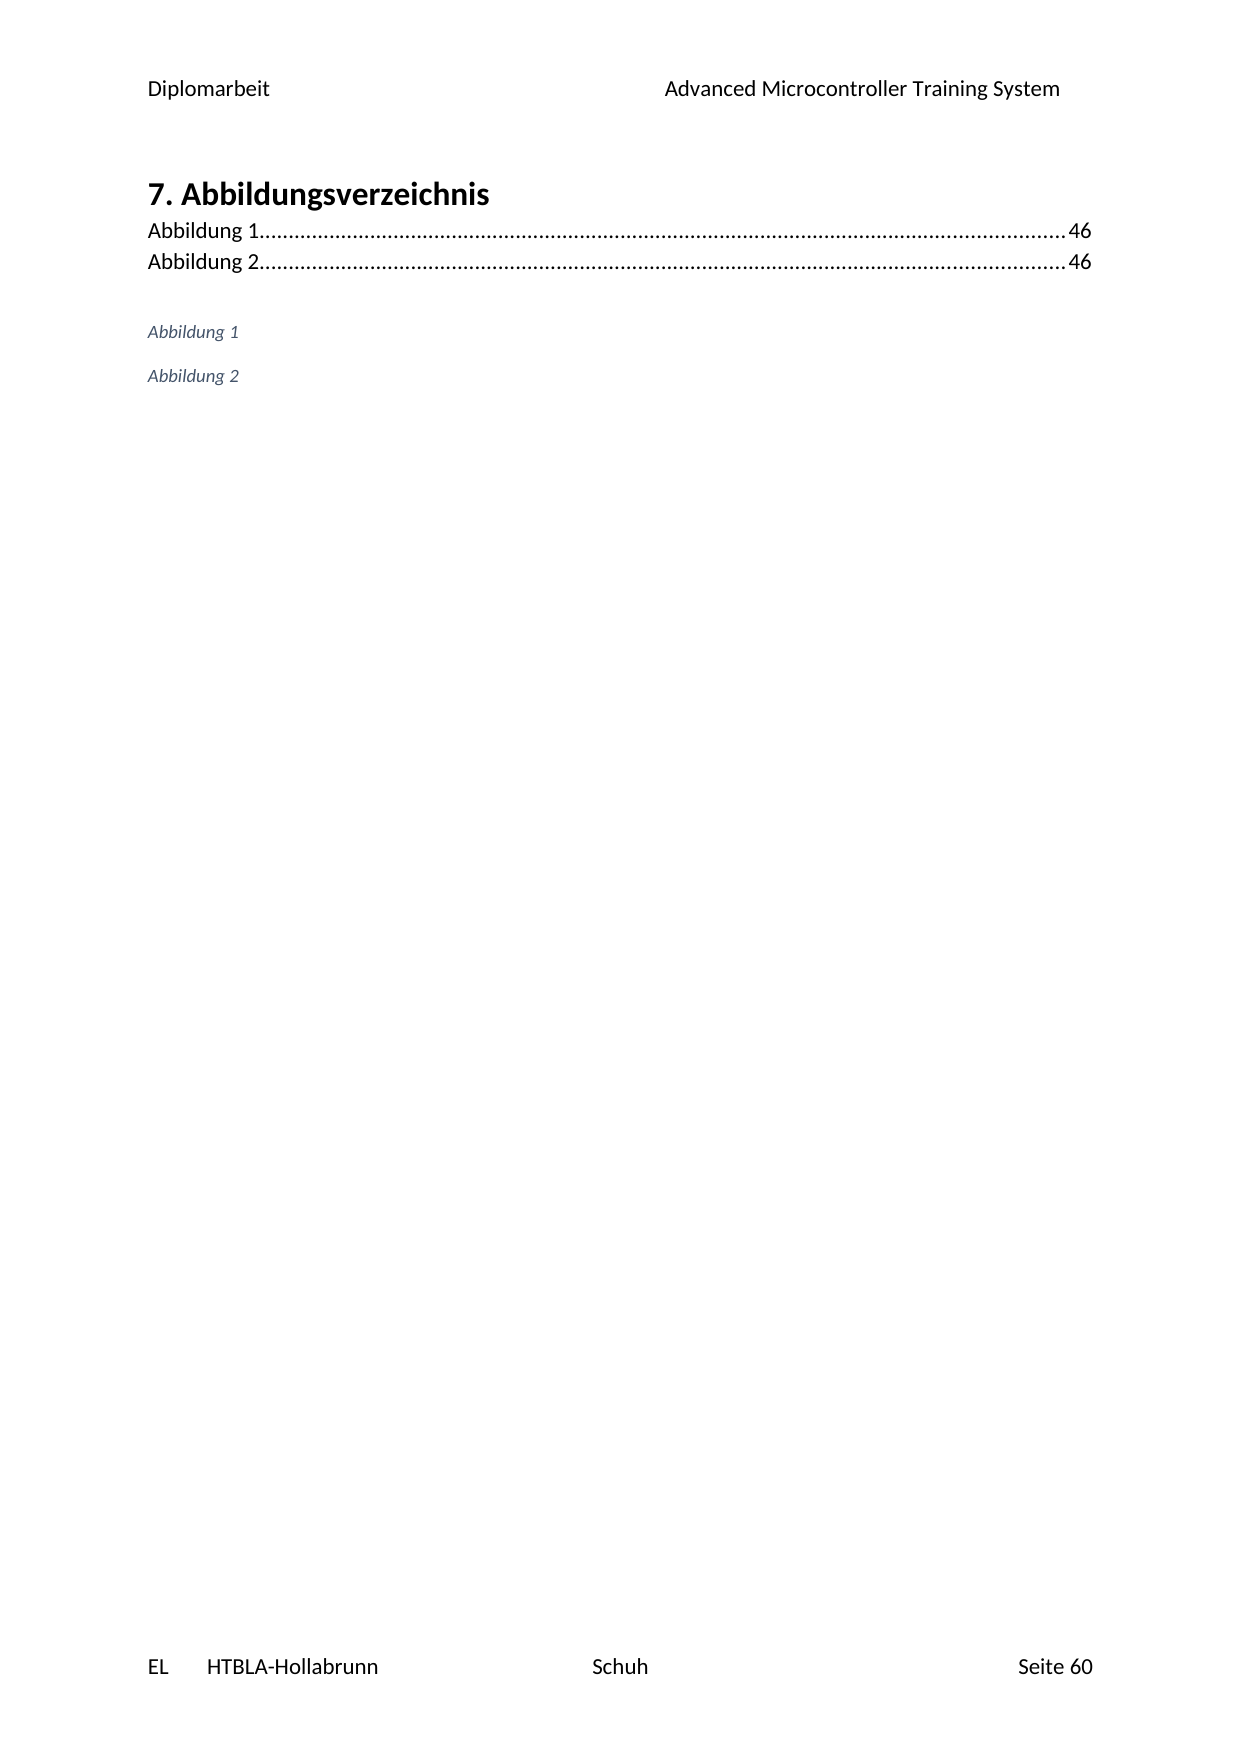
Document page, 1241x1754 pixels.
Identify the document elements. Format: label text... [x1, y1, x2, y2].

subtitle 7. Abbildungsverzeichnis [148, 173, 1093, 213]
text Abbildung 2 46 [148, 247, 1093, 275]
text Abbildung 1 46 [148, 217, 1093, 244]
